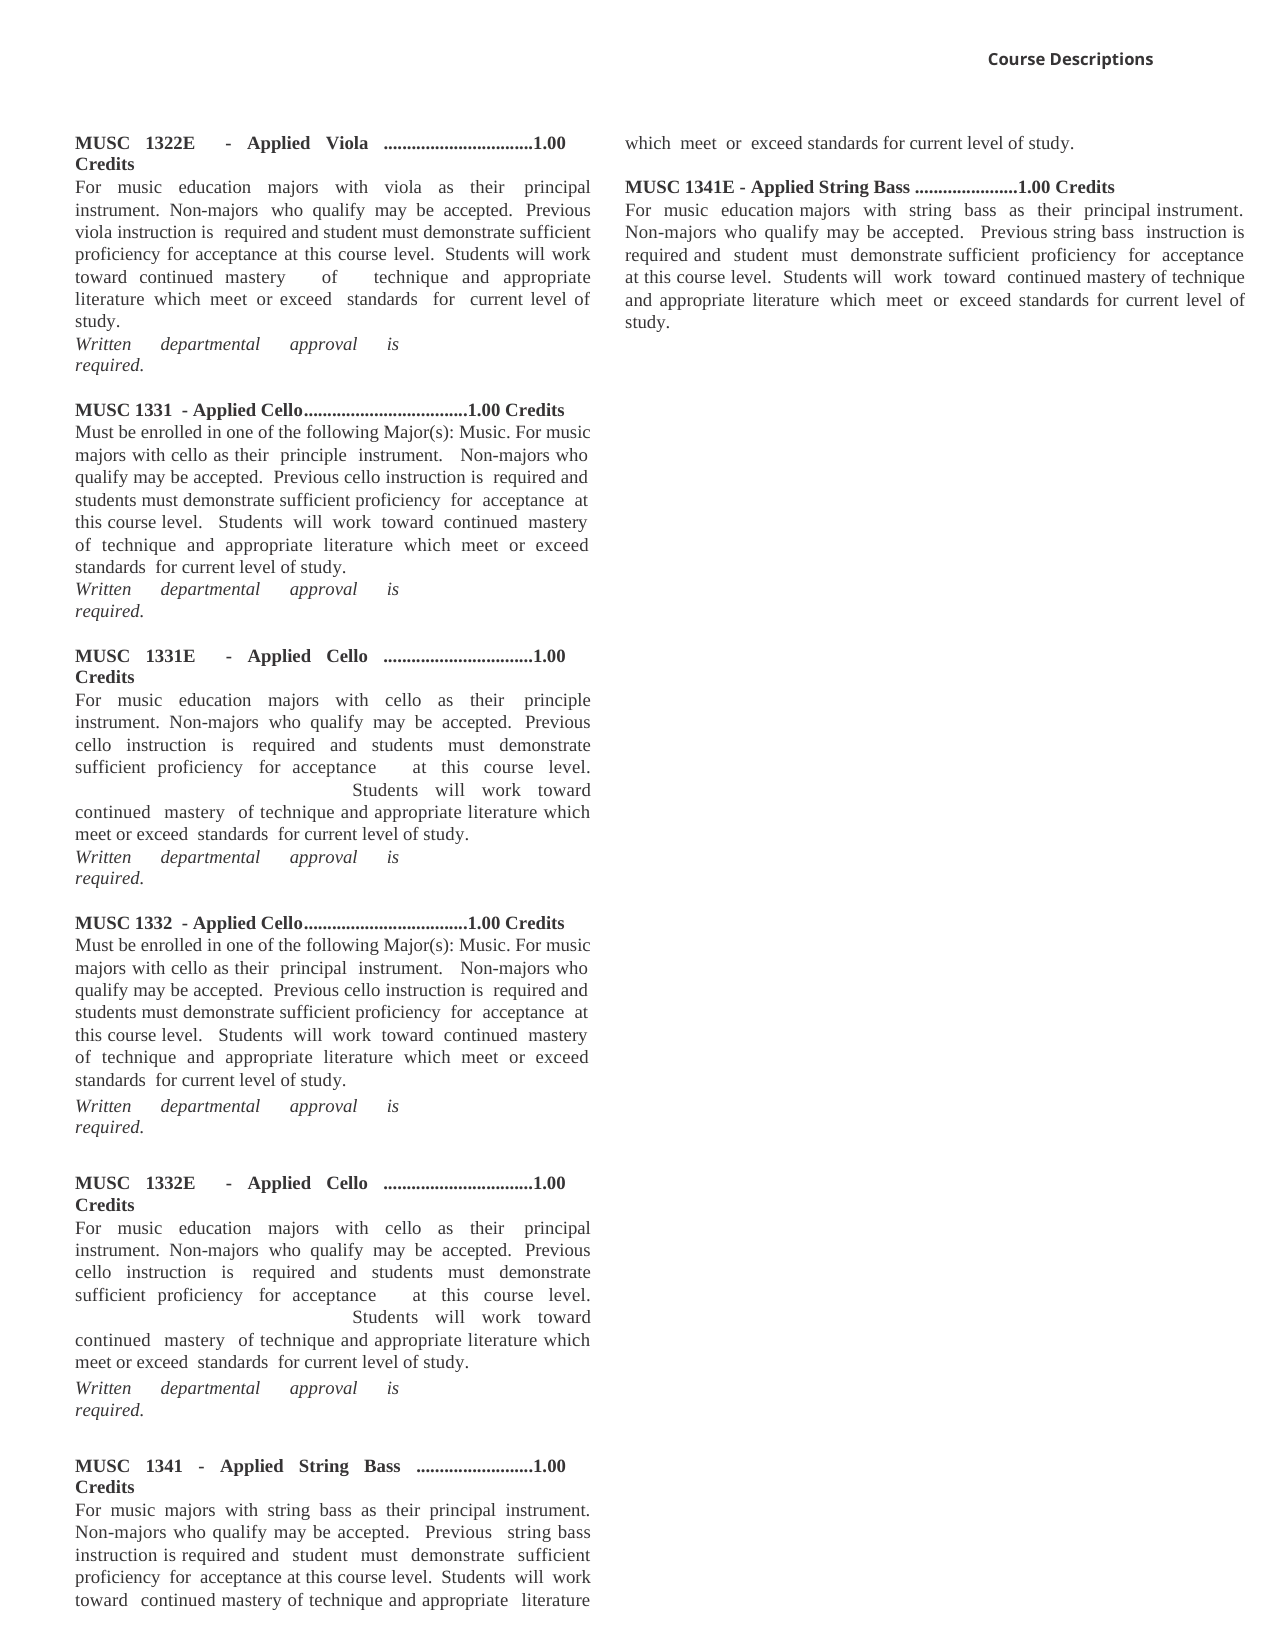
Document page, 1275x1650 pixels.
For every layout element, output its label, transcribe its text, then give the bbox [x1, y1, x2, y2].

text Written departmental approval is required. [75, 1095, 399, 1138]
text MUSC 1341E - Applied String Bass ......................1.00 Credits [625, 176, 1220, 198]
text Written departmental approval is required. [75, 333, 399, 376]
text For music education majors with viola as their principal instrument. Non-majors who qualify may be accepted. Previous viola instruction is required and student must demonstrate sufficient proficiency for acceptance at this course level. Students will work toward continued mastery of technique and appropriate literature which meet or exceed standards for current level of study. [75, 176, 591, 332]
text For music education majors with cello as their principle instrument. Non-majors who qualify may be accepted. Previous cello instruction is required and students must demonstrate sufficient proficiency for acceptance at this course level. Students will work toward continued mastery of technique and appropriate literature which meet or exceed standards for current level of study. [75, 689, 591, 845]
text MUSC 1332 - Applied Cello...................................1.00 Credits Must be enrolled in one of the following Major(s): Music. For music majors with cello as their principal instrument. Non-majors who qualify may be accepted. Previous cello instruction is required and students must demonstrate sufficient proficiency for acceptance at this course level. Students will work toward continued mastery of technique and appropriate literature which meet or exceed standards for current level of study. [75, 912, 591, 1090]
text MUSC 1332E - Applied Cello ................................1.00 Credits [75, 1172, 566, 1215]
text For music education majors with cello as their principal instrument. Non-majors who qualify may be accepted. Previous cello instruction is required and students must demonstrate sufficient proficiency for acceptance at this course level. Students will work toward continued mastery of technique and appropriate literature which meet or exceed standards for current level of study. [75, 1217, 591, 1372]
text MUSC 1322E - Applied Viola ................................1.00 Credits [75, 132, 566, 175]
text MUSC 1331 - Applied Cello...................................1.00 Credits Must be enrolled in one of the following Major(s): Music. For music majors with cello as their principle instrument. Non-majors who qualify may be accepted. Previous cello instruction is required and students must demonstrate sufficient proficiency for acceptance at this course level. Students will work toward continued mastery of technique and appropriate literature which meet or exceed standards for current level of study. [75, 399, 591, 577]
text MUSC 1341 - Applied String Bass .........................1.00 Credits [75, 1454, 566, 1498]
text Course Descriptions [62, 49, 1154, 70]
text MUSC 1331E - Applied Cello ................................1.00 Credits [75, 644, 566, 688]
text For music education majors with string bass as their principal instrument. Non-majors who qualify may be accepted. Previous string bass instruction is required and student must demonstrate sufficient proficiency for acceptance at this course level. Students will work toward continued mastery of technique and appropriate literature which meet or exceed standards for current level of study. [625, 199, 1245, 333]
text Written departmental approval is required. [75, 1377, 399, 1420]
text Written departmental approval is required. [75, 578, 399, 621]
text Written departmental approval is required. [75, 846, 399, 889]
text For music majors with string bass as their principal instrument. Non-majors who qualify may be accepted. Previous string bass instruction is required and student must demonstrate sufficient proficiency for acceptance at this course level. Students will work toward continued mastery of technique and appropriate literature which meet or exceed standards for current level of study. [75, 1499, 591, 1610]
